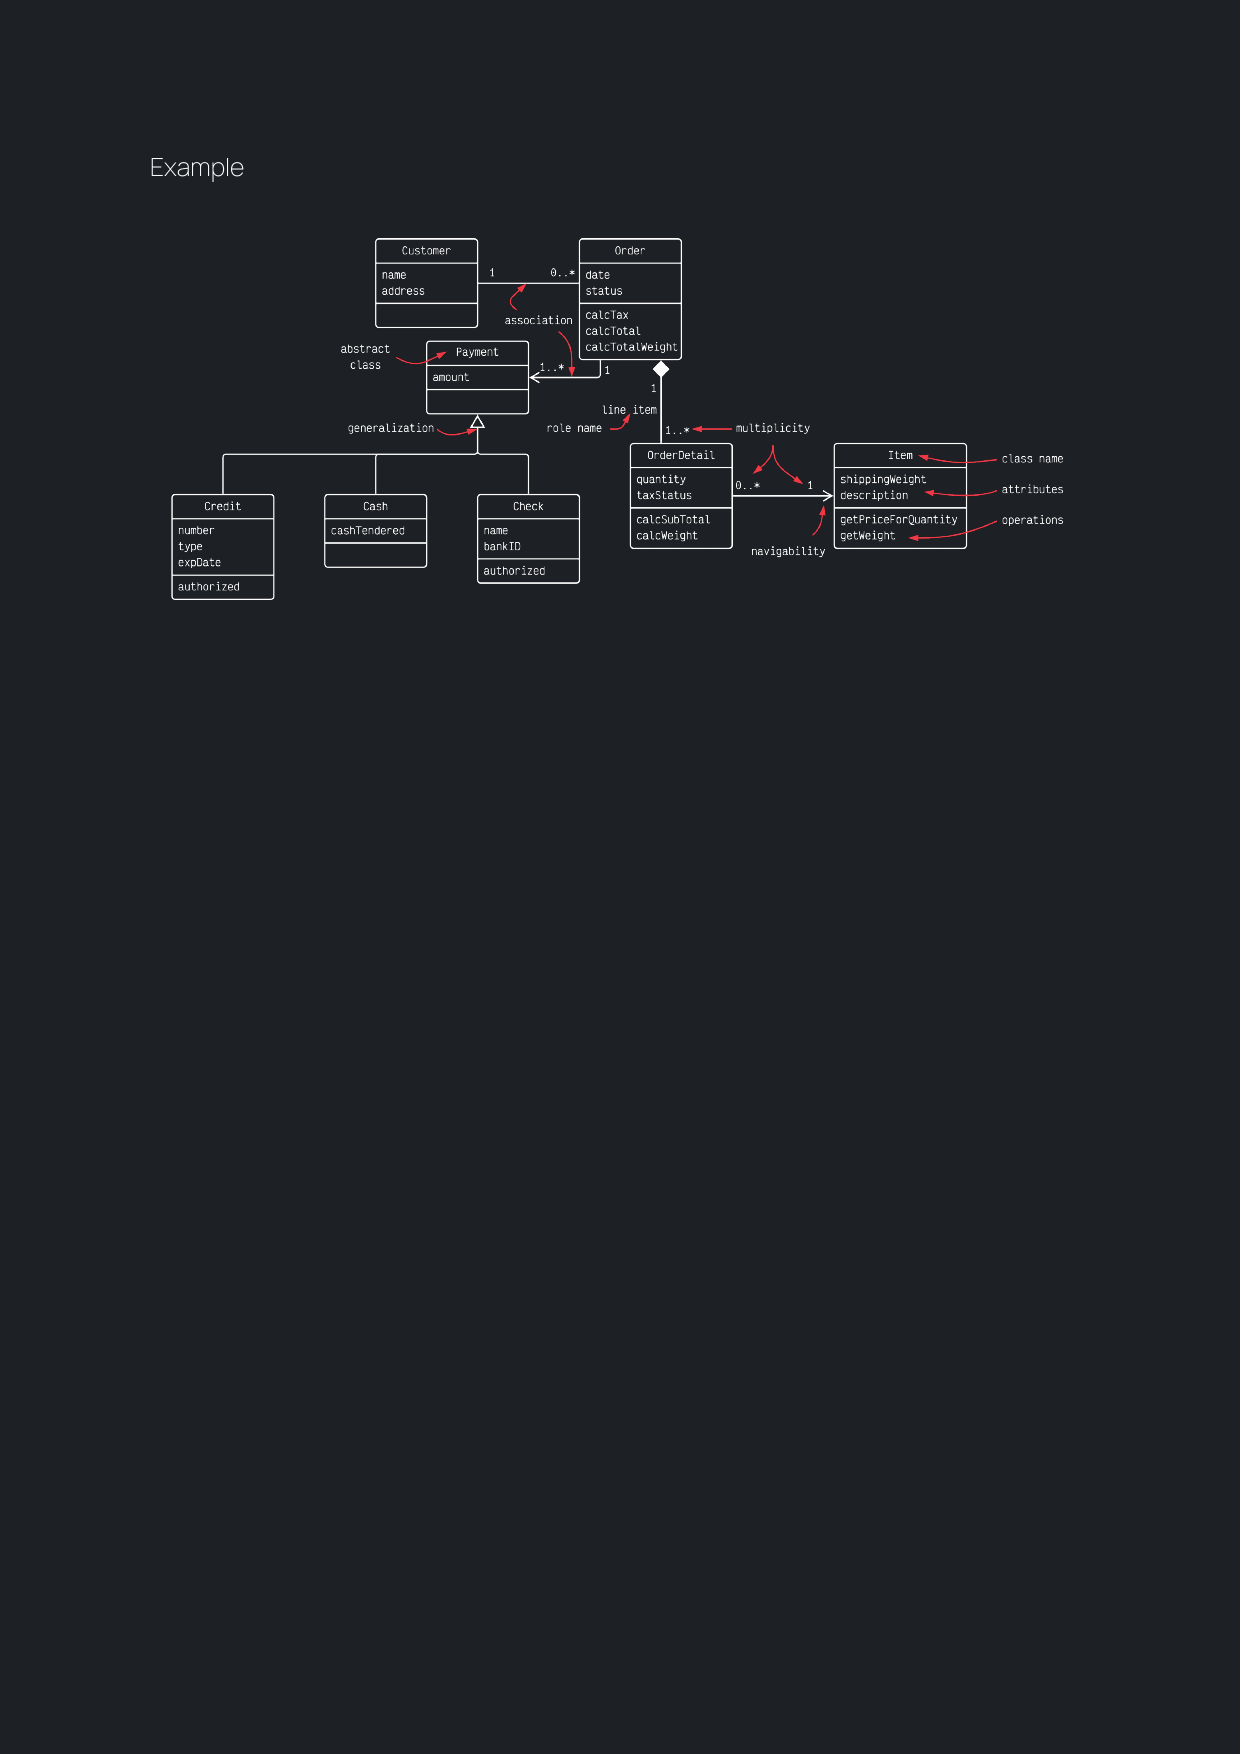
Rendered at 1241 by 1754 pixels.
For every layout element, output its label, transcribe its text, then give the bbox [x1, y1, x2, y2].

text Example [150, 150, 1090, 184]
picture [171, 238, 1069, 600]
